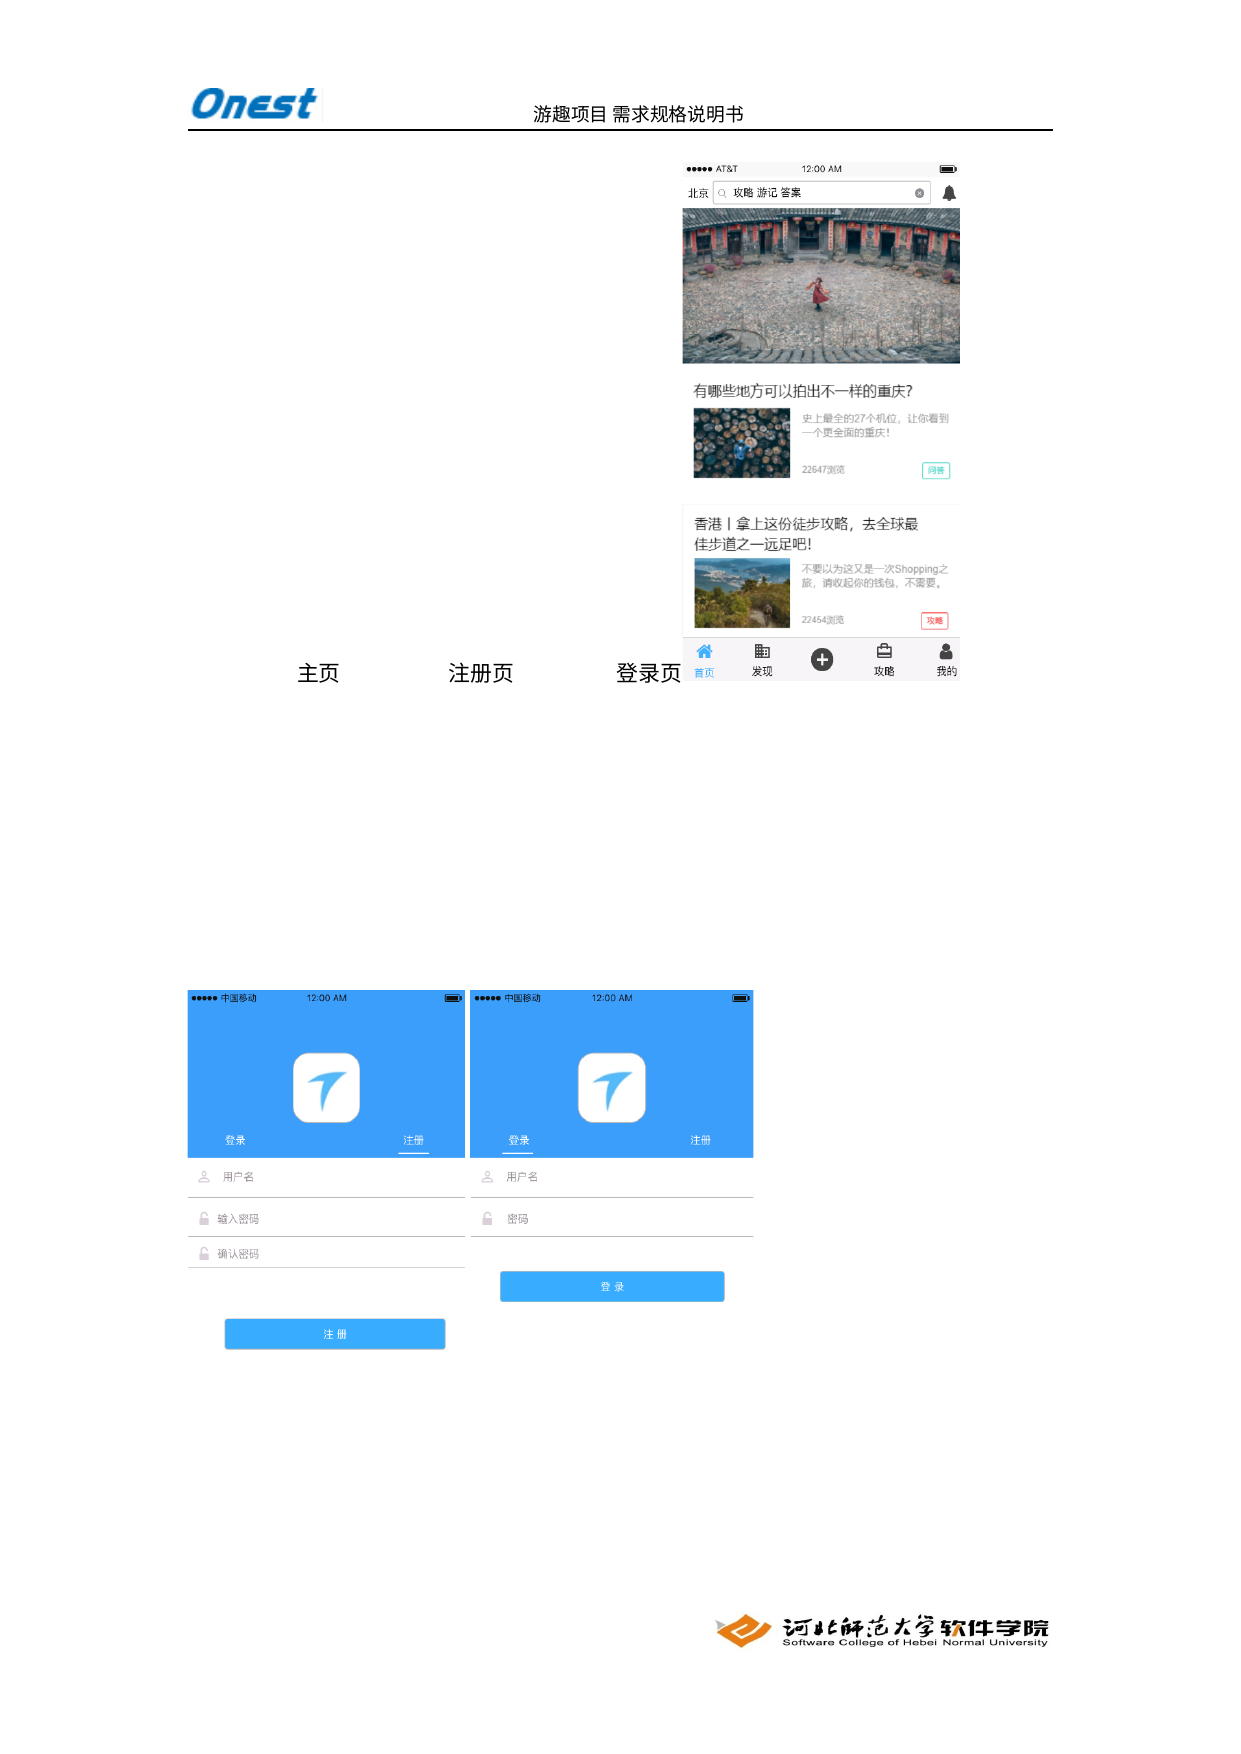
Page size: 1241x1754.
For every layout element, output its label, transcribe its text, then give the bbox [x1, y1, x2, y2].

picture [470, 990, 754, 1510]
picture [682, 162, 960, 681]
picture [187, 88, 324, 122]
picture [710, 1611, 1053, 1651]
picture [187, 990, 465, 1510]
